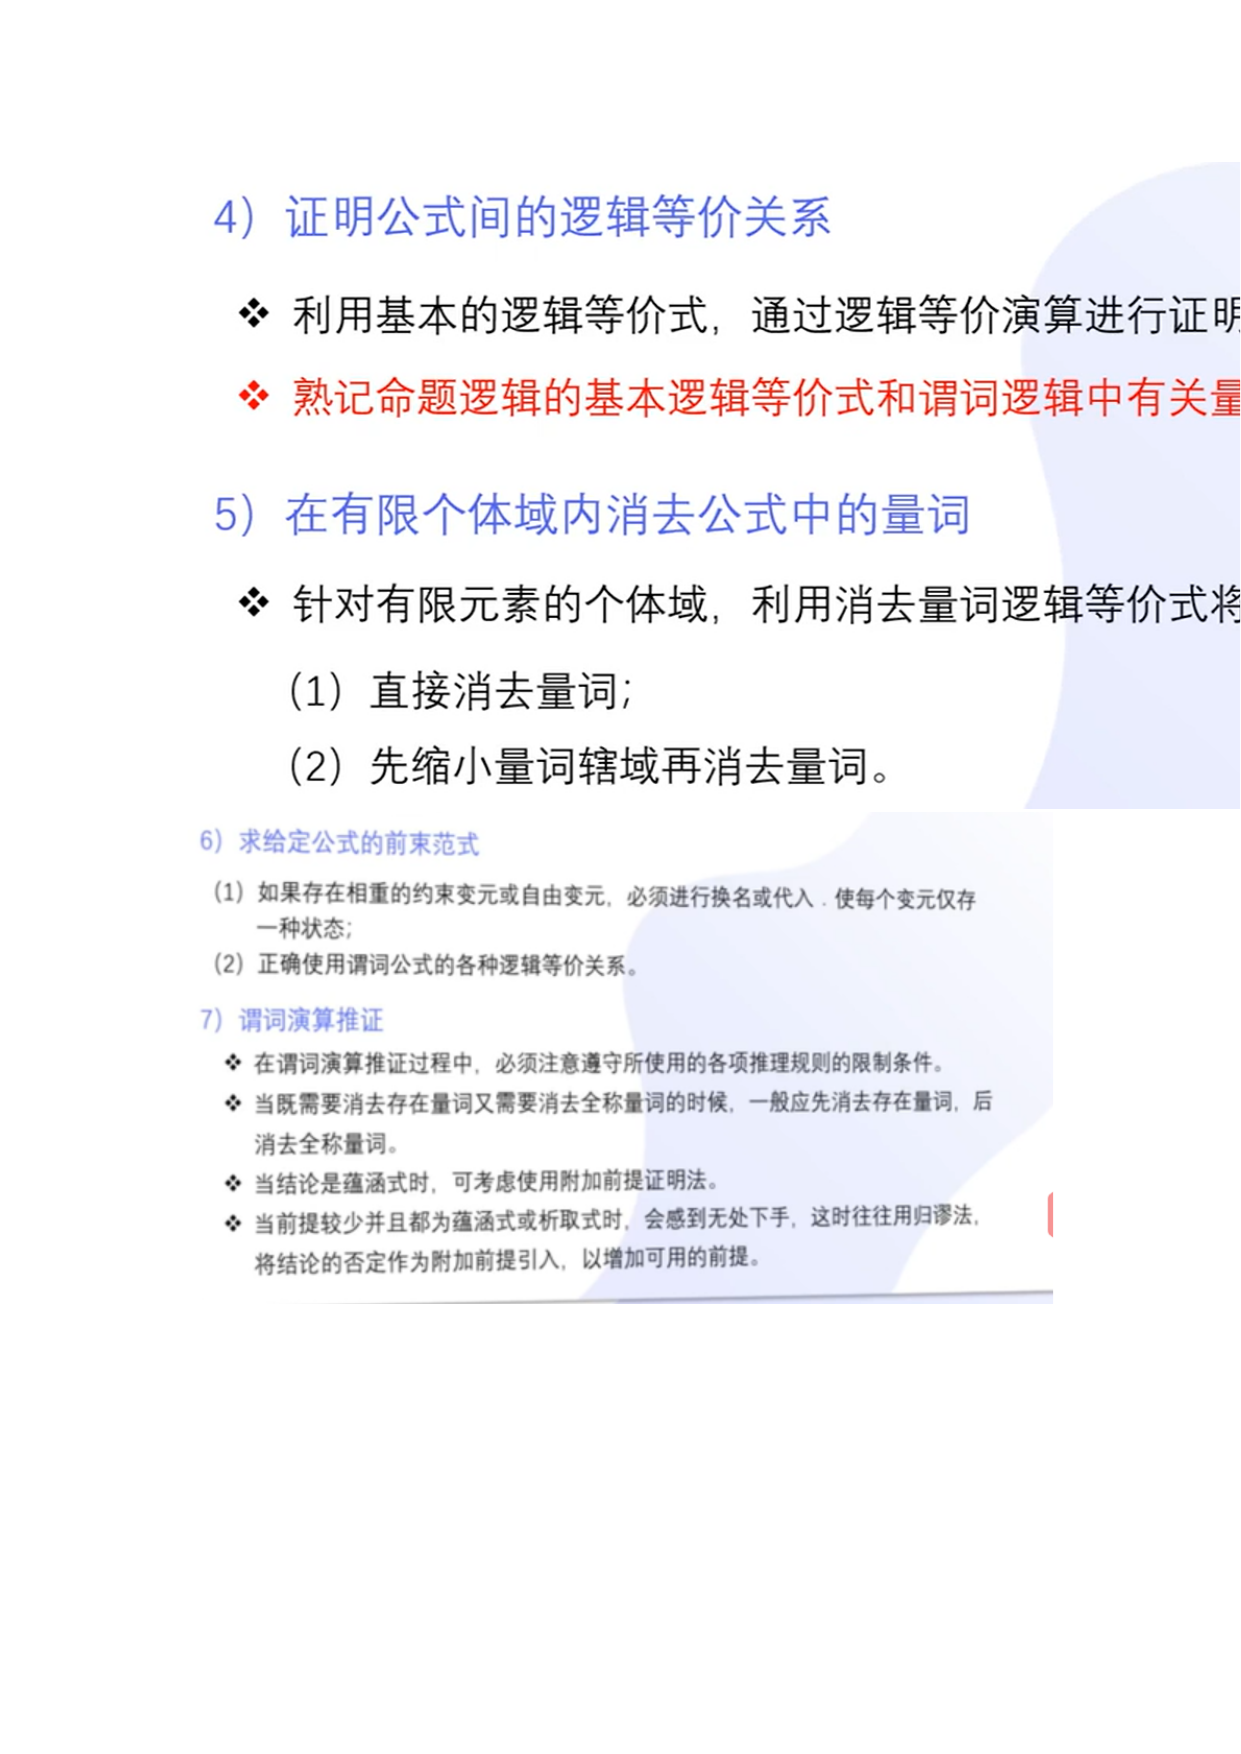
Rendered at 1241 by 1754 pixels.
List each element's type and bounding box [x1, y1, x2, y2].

picture [187, 162, 1241, 809]
picture [187, 812, 1054, 1304]
